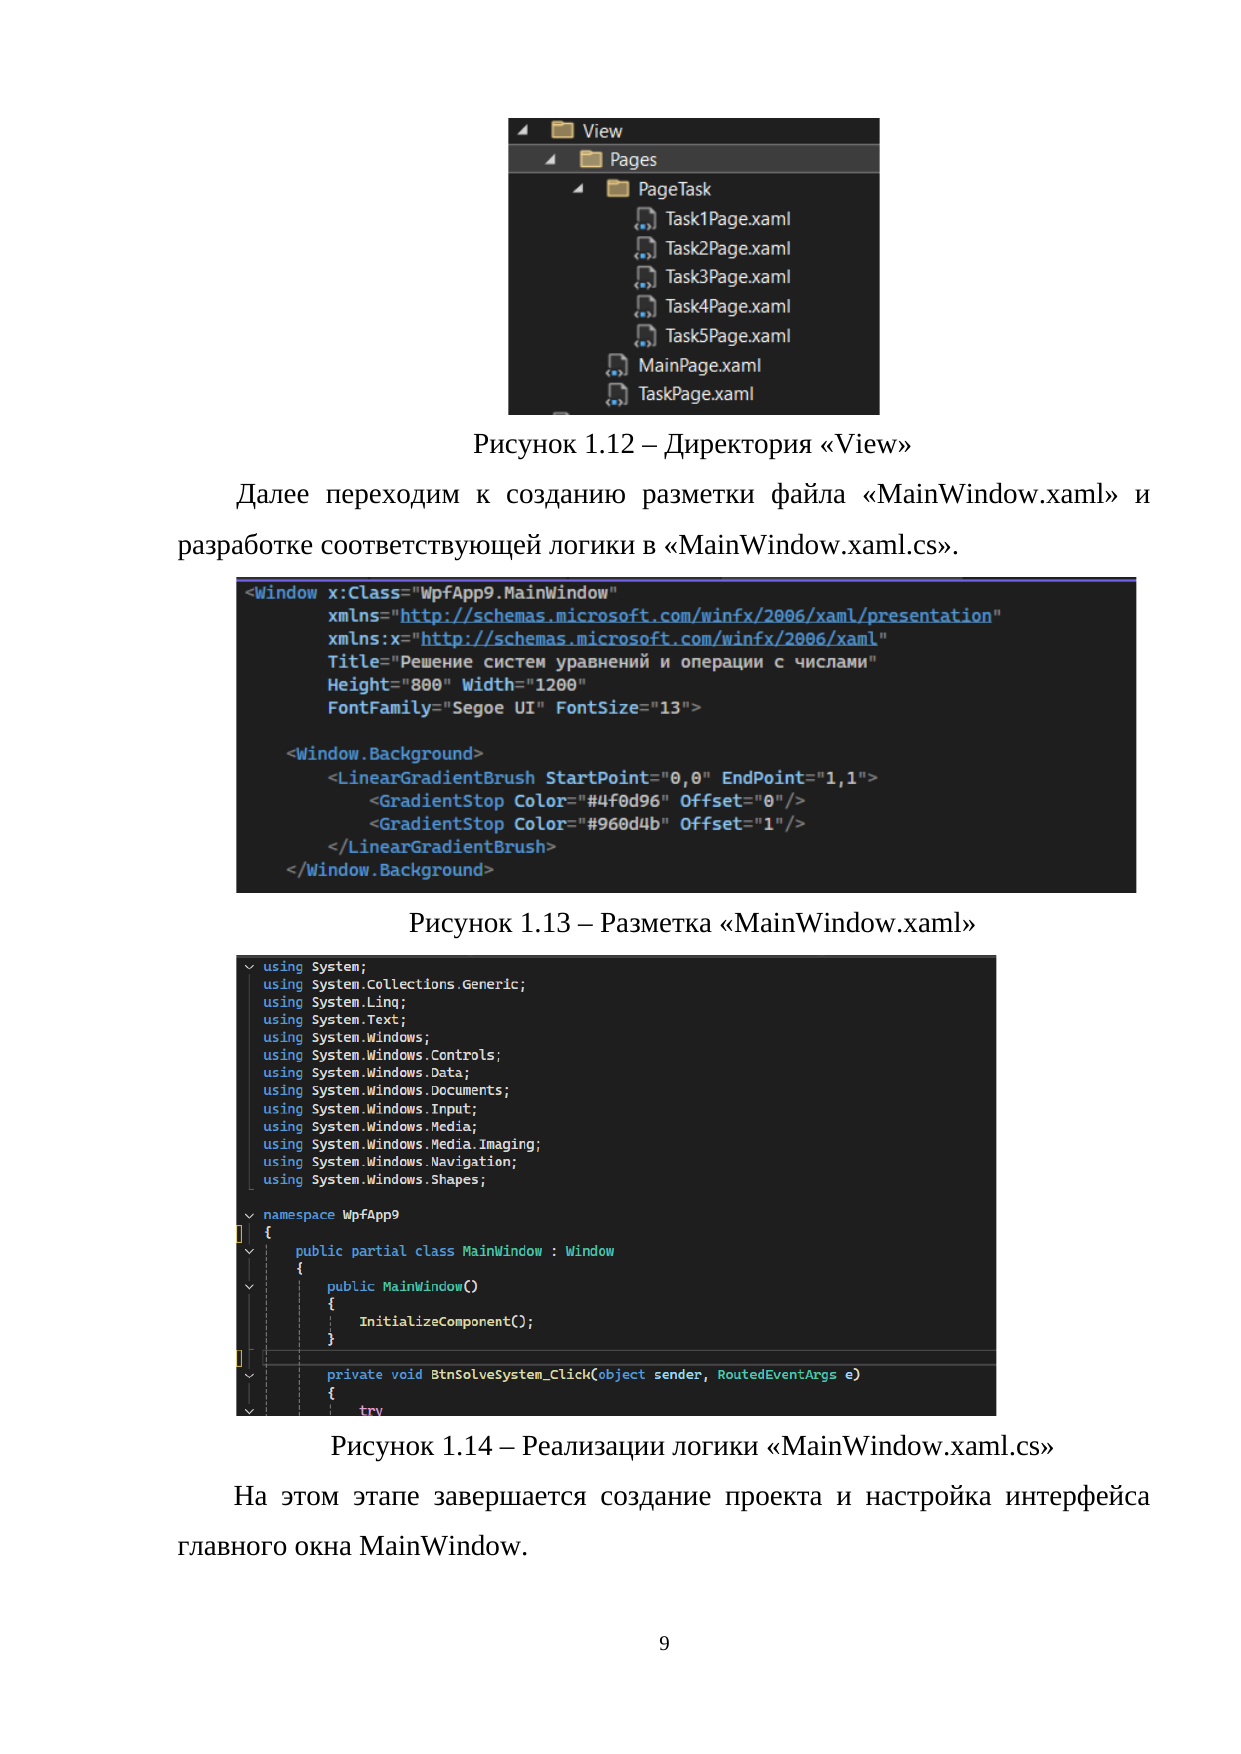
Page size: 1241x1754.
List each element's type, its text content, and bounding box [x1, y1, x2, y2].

text Рисунок 1.14 – Реализации логики «MainWindow.xaml.cs» [177, 1428, 1152, 1461]
picture [508, 118, 880, 415]
text На этом этапе завершается создание проекта и настройка интерфейса главного окна MainWindow. [177, 1478, 1152, 1562]
picture [236, 577, 1137, 893]
picture [236, 955, 997, 1416]
text Рисунок 1.12 – Директория «View» [177, 426, 1152, 460]
text Рисунок 1.13 – Разметка «MainWindow.xaml» [177, 905, 1152, 938]
text Далее переходим к созданию разметки файла «MainWindow.xaml» и разработке соответствующей логики в «MainWindow.xaml.cs». [177, 477, 1152, 561]
